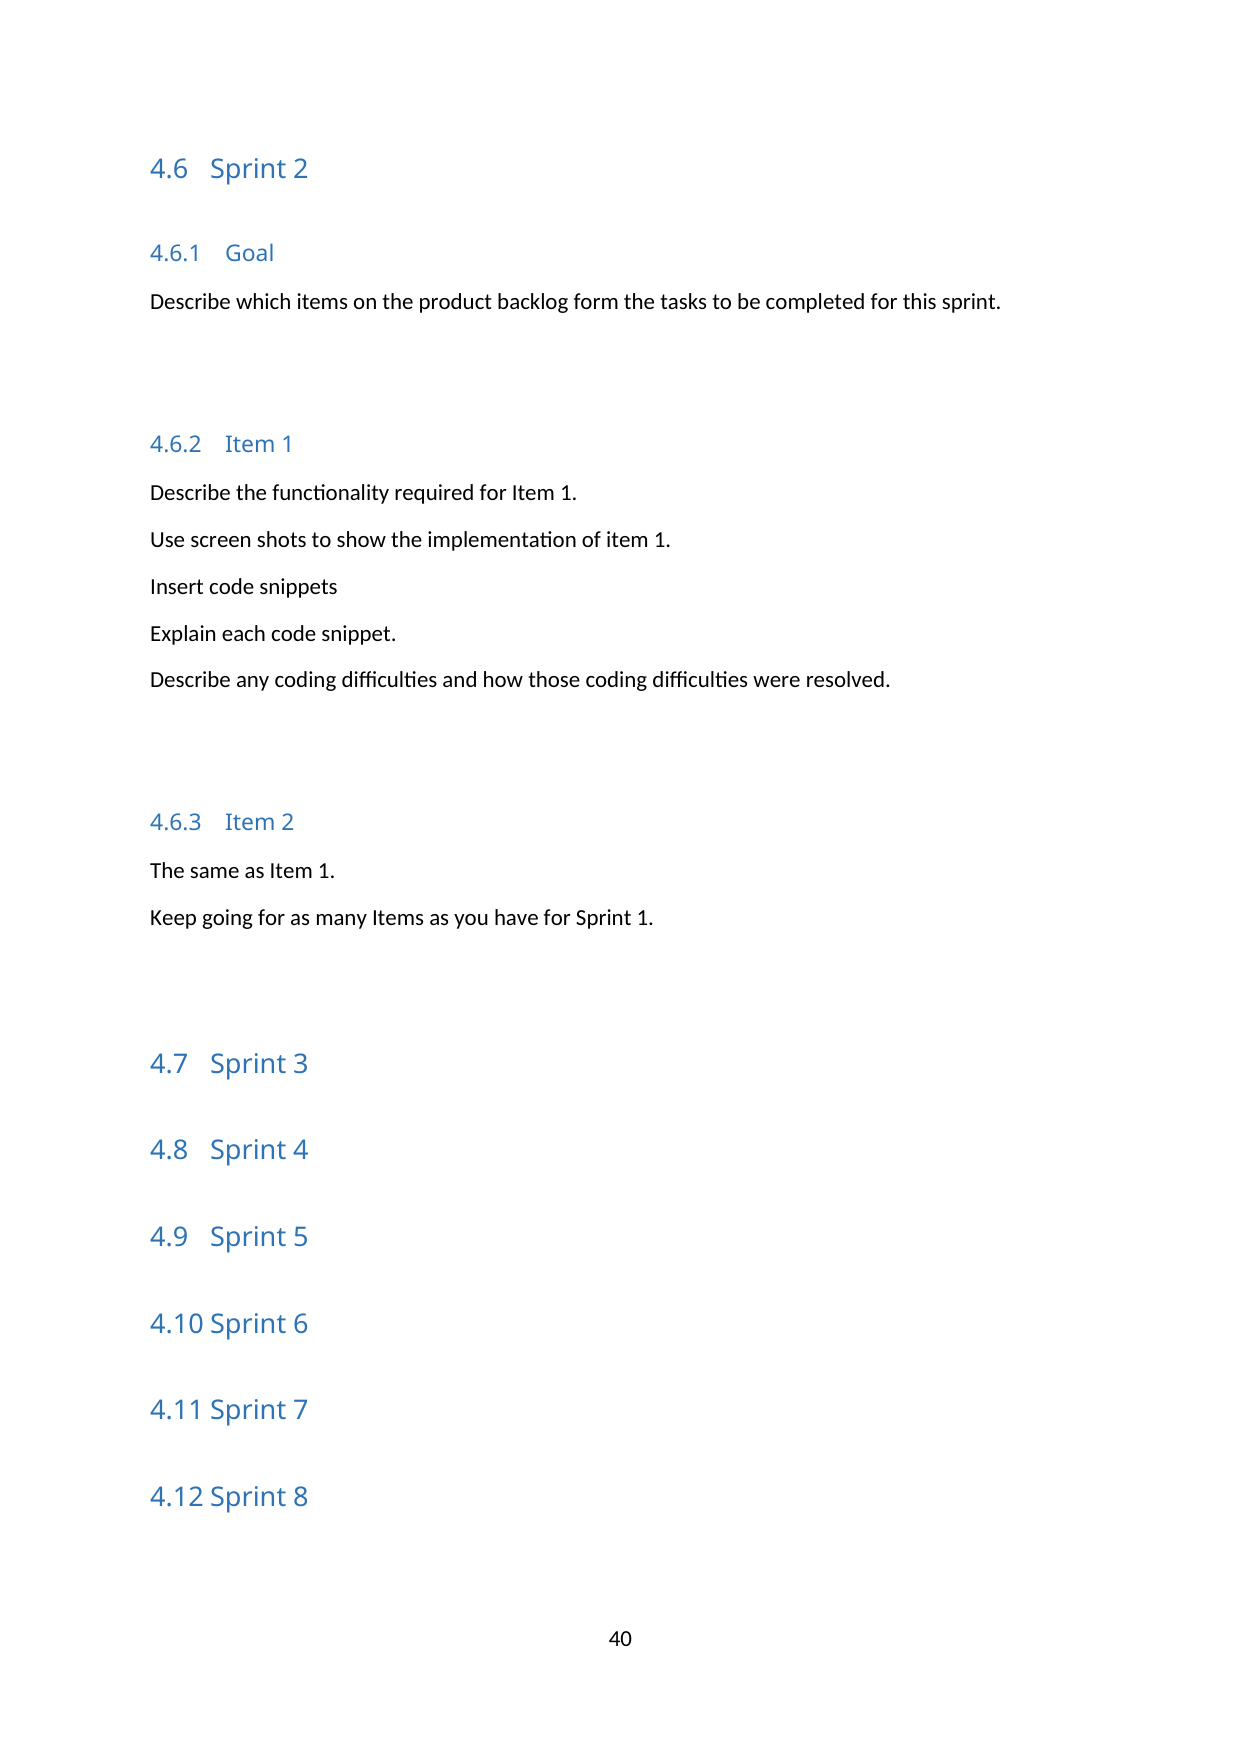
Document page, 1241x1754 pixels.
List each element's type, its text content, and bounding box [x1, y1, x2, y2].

subtitle Sprint 7 [150, 1391, 1090, 1428]
text Describe any coding difficulties and how those coding difficulties were resolved. [150, 666, 1090, 694]
text The same as Item 1. [150, 857, 1090, 885]
text Describe which items on the product backlog form the tasks to be completed for this sprint. [150, 287, 1090, 315]
subtitle Sprint 4 [150, 1131, 1090, 1168]
text Explain each code snippet. [150, 619, 1090, 647]
subtitle Goal [150, 237, 1090, 268]
subtitle Sprint 5 [150, 1217, 1090, 1254]
subtitle Sprint 6 [150, 1304, 1090, 1341]
subtitle Item 2 [150, 806, 1090, 837]
text Insert code snippets [150, 572, 1090, 600]
text Keep going for as many Items as you have for Sprint 1. [150, 903, 1090, 932]
subtitle Sprint 8 [150, 1477, 1090, 1514]
subtitle Sprint 2 [150, 150, 1090, 187]
subtitle Sprint 3 [150, 1044, 1090, 1081]
text Describe the functionality required for Item 1. [150, 478, 1090, 506]
subtitle Item 1 [150, 428, 1090, 459]
text Use screen shots to show the implementation of item 1. [150, 525, 1090, 553]
